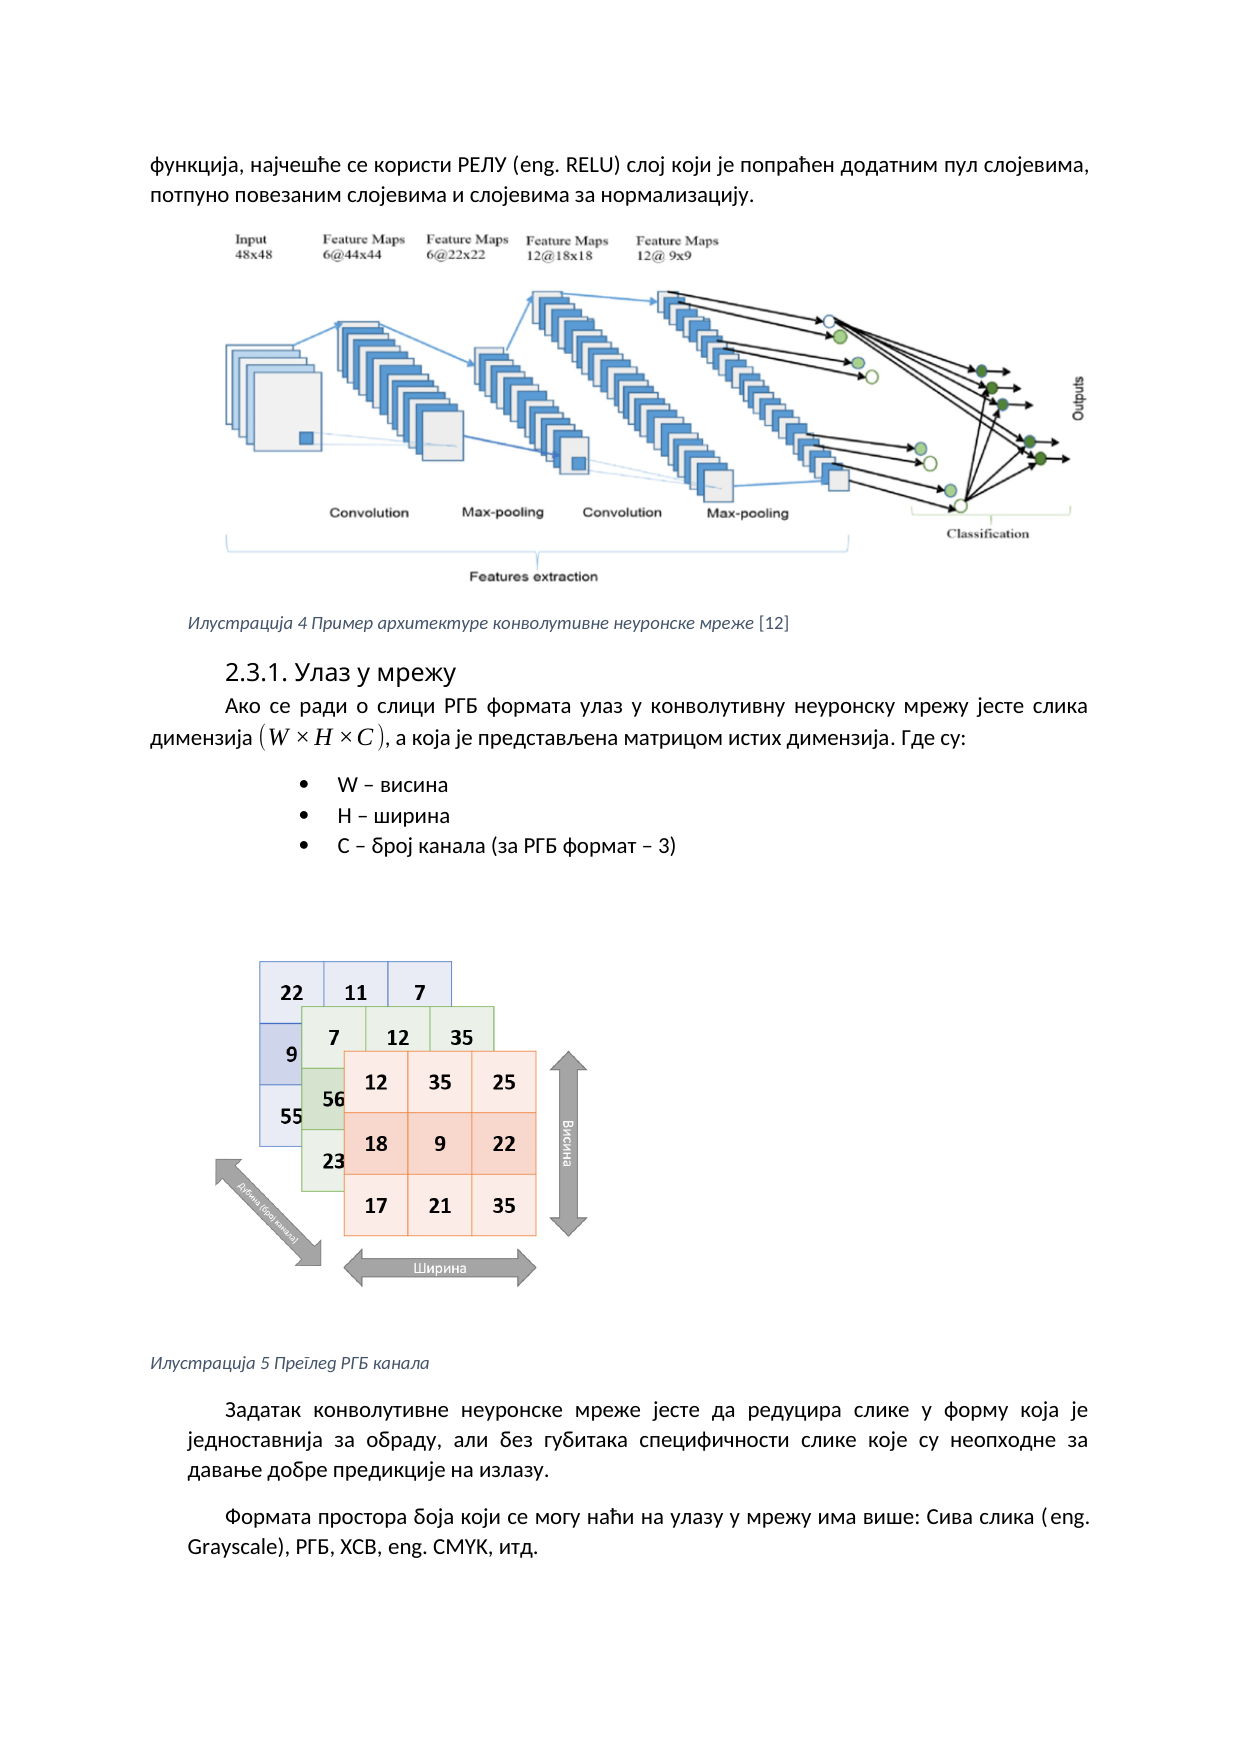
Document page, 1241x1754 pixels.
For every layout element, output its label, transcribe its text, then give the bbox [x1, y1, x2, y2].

list C – број канала (за РГБ формат – 3) [300, 831, 1090, 859]
text Илустрација 4 Пример архитектуре конволутивне неуронске мреже [12] [150, 611, 1090, 634]
picture [187, 924, 629, 1333]
text Ако се ради о слици РГБ формата улаз у конволутивну неуронску мрежу јесте слика димензија , а која је представљена матрицом истих димензија. Где су: [150, 692, 1090, 752]
text Задатак конволутивне неуронске мреже јесте да редуцира слике у форму која је једноставнија за обраду, али без губитака специфичности слике које су неопходне за давање добре предикције на излазу. [187, 1395, 1090, 1483]
list H – ширина [300, 801, 1090, 829]
picture [225, 226, 1097, 592]
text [150, 150, 1090, 208]
list W – висина [300, 771, 1090, 799]
subtitle 2.3.1. Улаз у мрежу [150, 655, 1090, 689]
text Формата простора боја који се могу наћи на улазу у мрежу има више: Сива слика (eng. Grayscale), РГБ, ХСВ, eng. CMYK, итд. [187, 1502, 1090, 1561]
